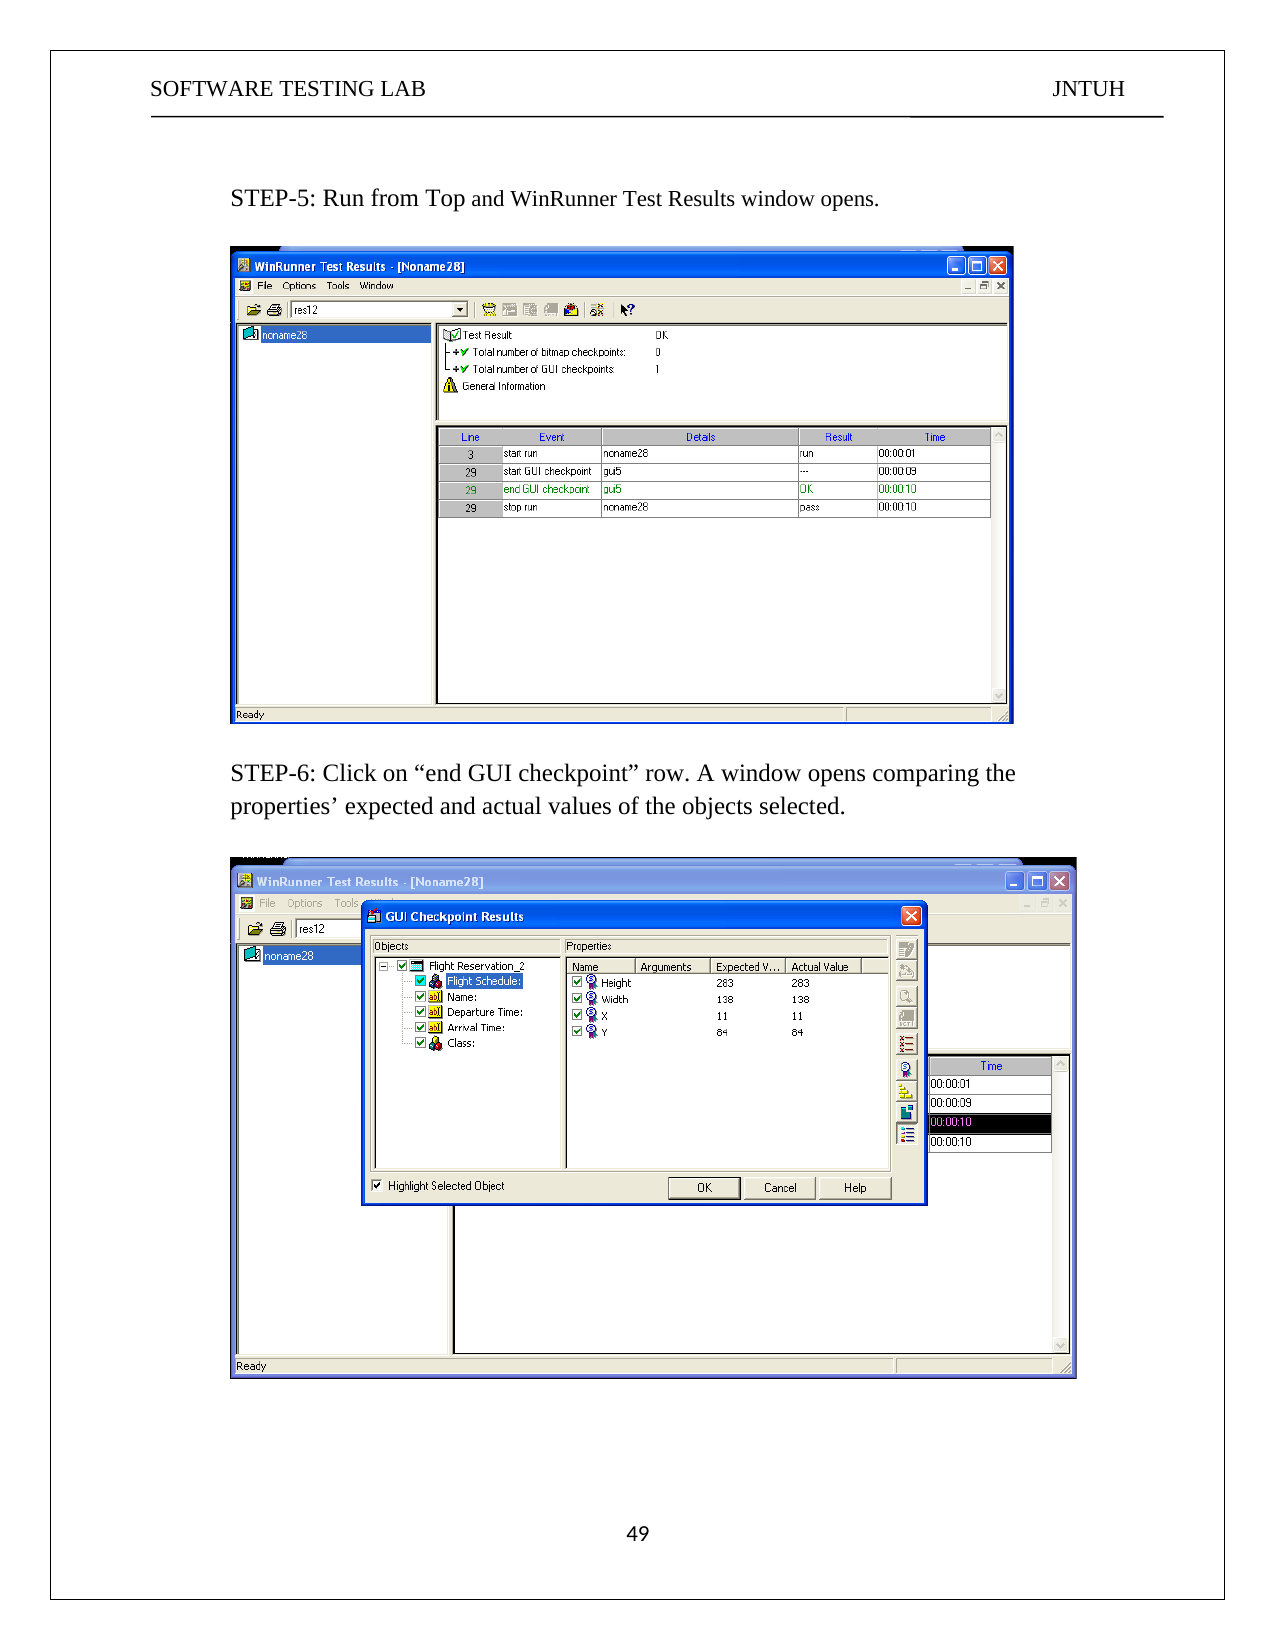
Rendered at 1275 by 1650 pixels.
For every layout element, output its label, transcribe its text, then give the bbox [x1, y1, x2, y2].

list STEP-5: Run from Top and WinRunner Test Results window opens. [230, 183, 1125, 212]
list STEP-6: Click on “end GUI checkpoint” row. A window opens comparing the properties’ expected and actual values of the objects selected. [230, 758, 1125, 820]
picture [230, 857, 1077, 1379]
picture [230, 246, 1014, 724]
